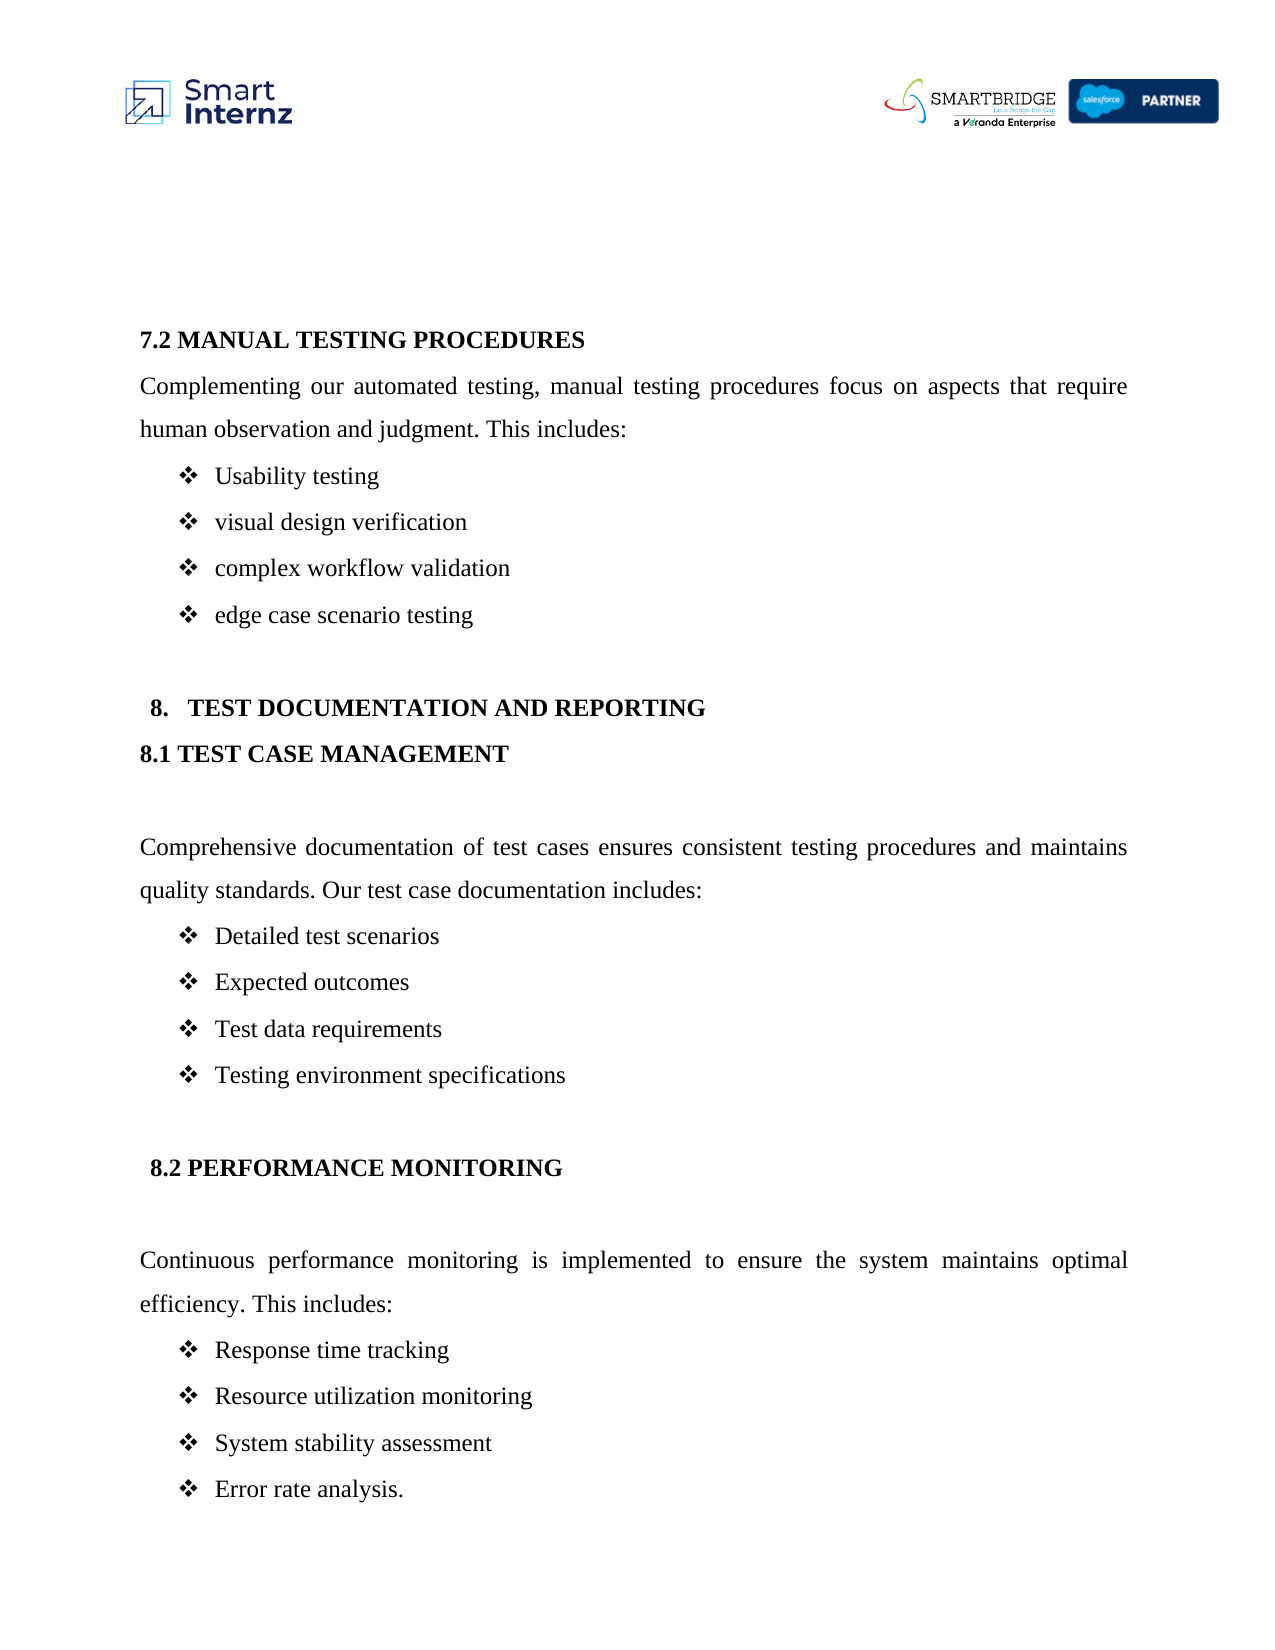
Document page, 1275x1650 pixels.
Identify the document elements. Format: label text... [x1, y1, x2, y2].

list TEST DOCUMENTATION AND REPORTING [150, 693, 1129, 721]
list visual design verification [177, 507, 1129, 536]
list System stability assessment [177, 1428, 1129, 1457]
list Test data requirements [177, 1014, 1129, 1043]
list Usability testing [177, 461, 1129, 489]
list Testing environment specifications [177, 1060, 1129, 1089]
list Resource utilization monitoring [177, 1381, 1129, 1410]
list edge case scenario testing [177, 600, 1129, 629]
text 7.2 MANUAL TESTING PROCEDURES [139, 325, 1129, 354]
list PERFORMANCE MONITORING [150, 1153, 1129, 1182]
list Response time tracking [177, 1335, 1129, 1364]
text Continuous performance monitoring is implemented to ensure the system maintains optimal efficiency. This includes: [139, 1246, 1129, 1317]
list Error rate analysis. [177, 1474, 1129, 1503]
text 8.1 TEST CASE MANAGEMENT [139, 739, 1129, 768]
list complex workflow validation [177, 553, 1129, 582]
text Comprehensive documentation of test cases ensures consistent testing procedures and maintains quality standards. Our test case documentation includes: [139, 832, 1129, 903]
picture [875, 73, 1219, 132]
list Expected outcomes [177, 967, 1129, 996]
picture [120, 79, 297, 124]
list Detailed test scenarios [177, 921, 1129, 950]
text Complementing our automated testing, manual testing procedures focus on aspects that require human observation and judgment. This includes: [139, 371, 1129, 443]
